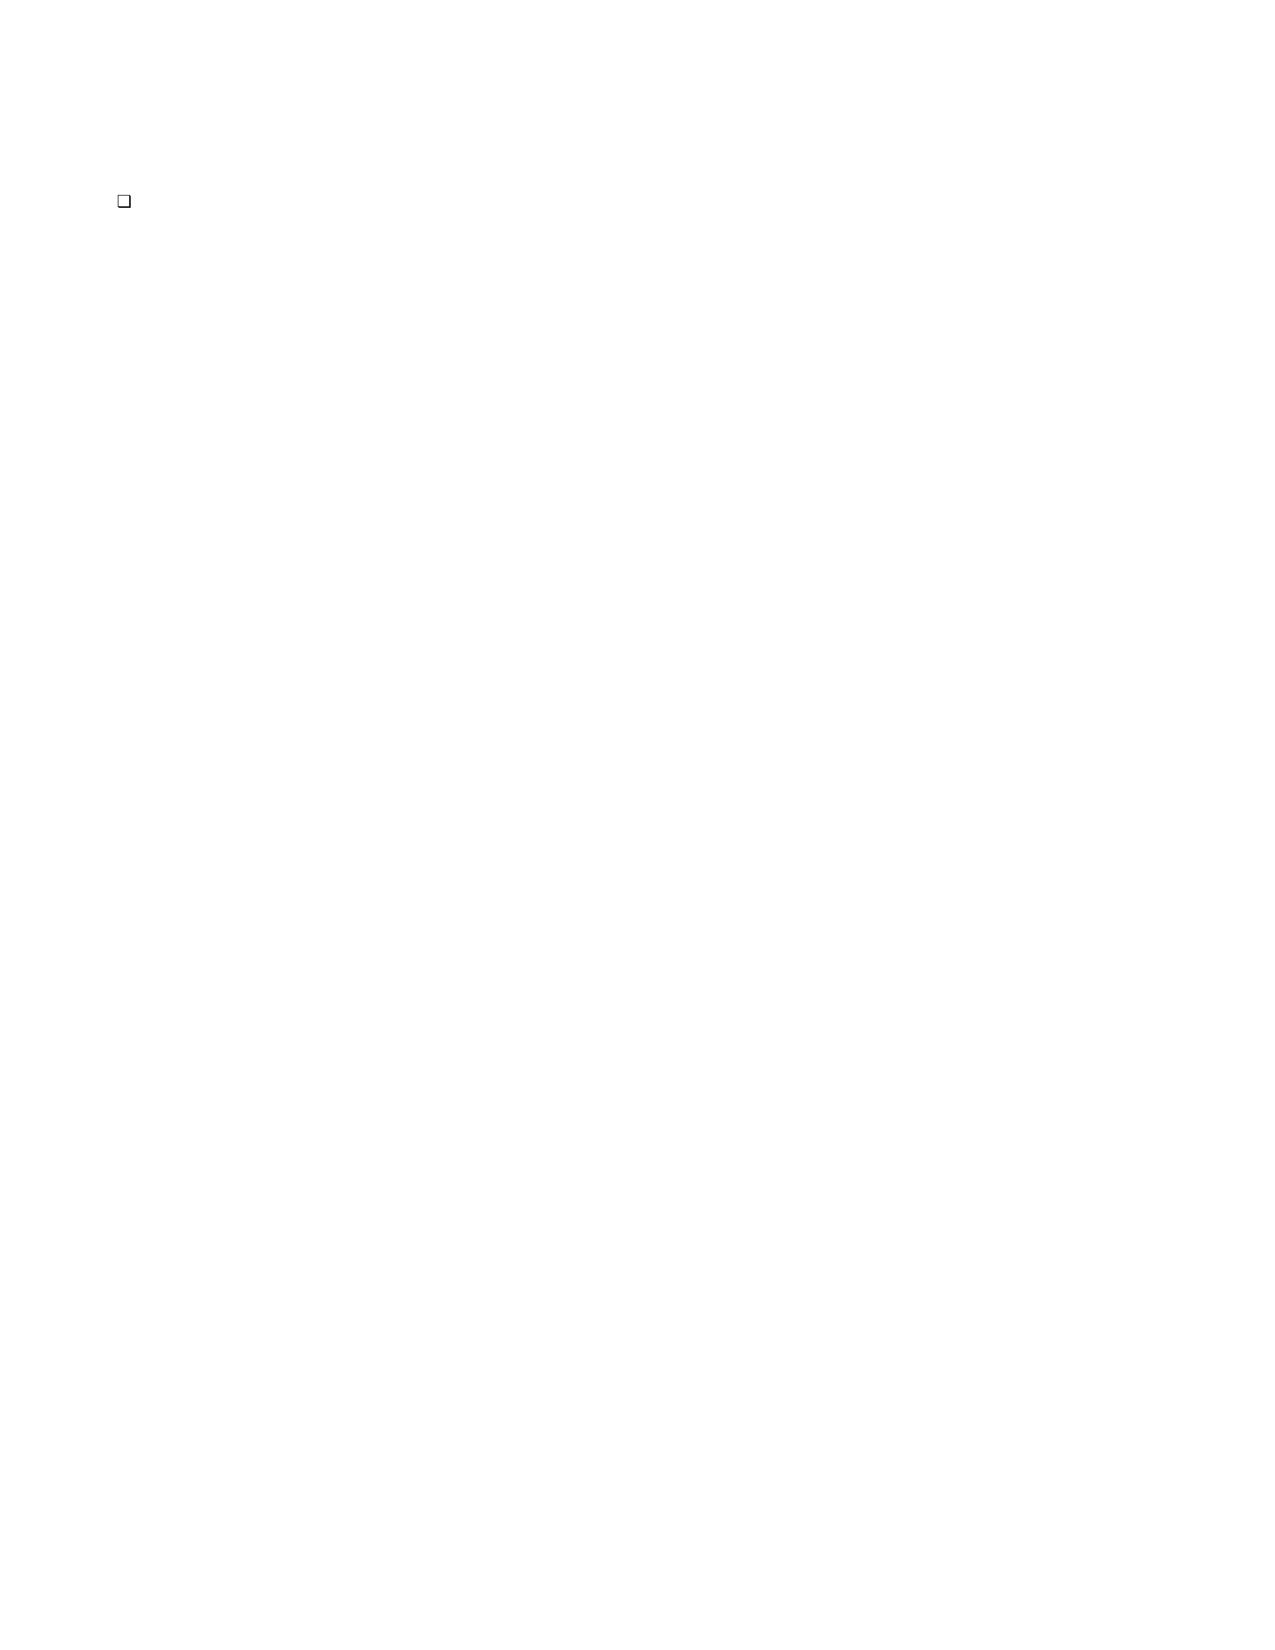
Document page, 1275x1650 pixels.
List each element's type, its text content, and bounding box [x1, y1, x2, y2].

text ❏ [117, 189, 1125, 212]
